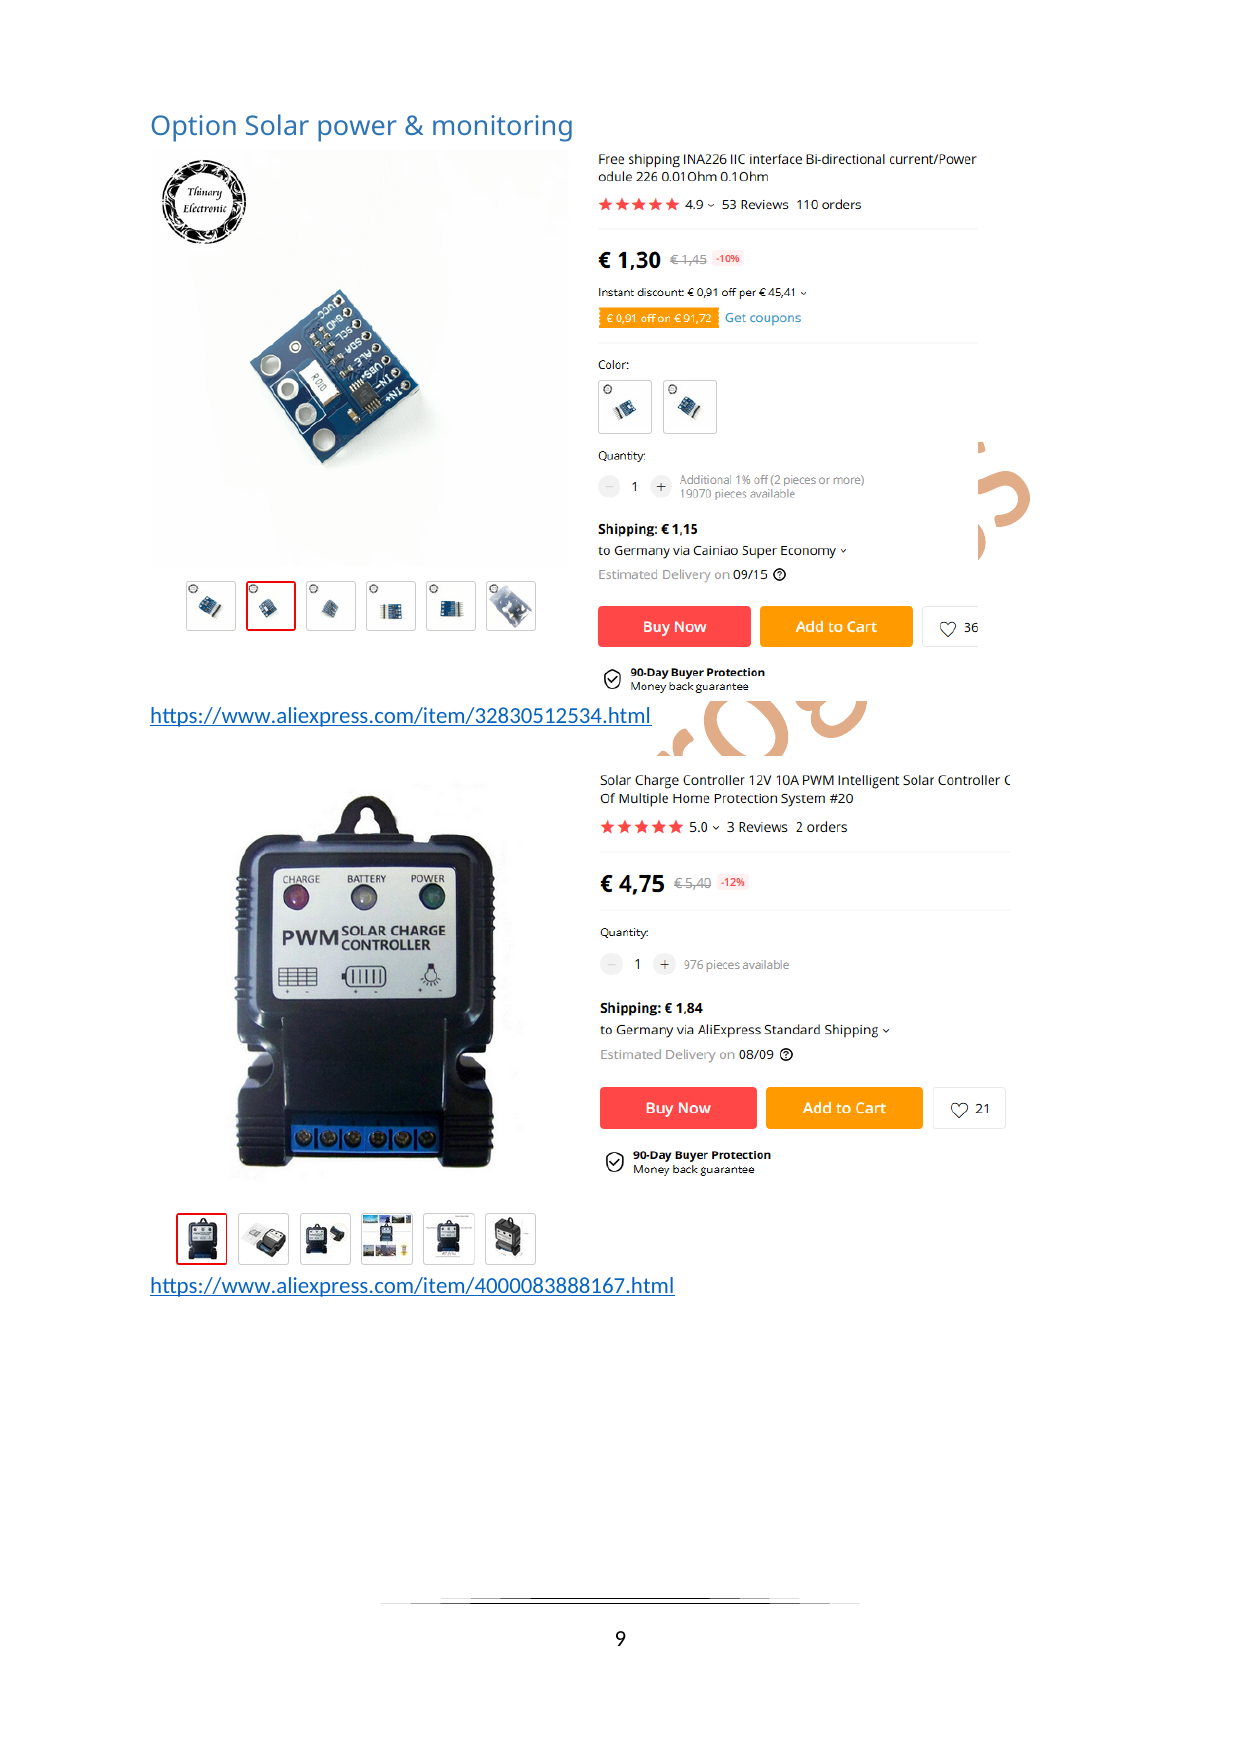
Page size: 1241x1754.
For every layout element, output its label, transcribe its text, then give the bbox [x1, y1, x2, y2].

text https://www.aliexpress.com/item/4000083888167.html [150, 1271, 1090, 1299]
subtitle Option Solar power & monitoring [150, 106, 1090, 143]
picture [150, 142, 978, 701]
text https://www.aliexpress.com/item/32830512534.html [150, 701, 1090, 729]
picture [150, 756, 1010, 1271]
